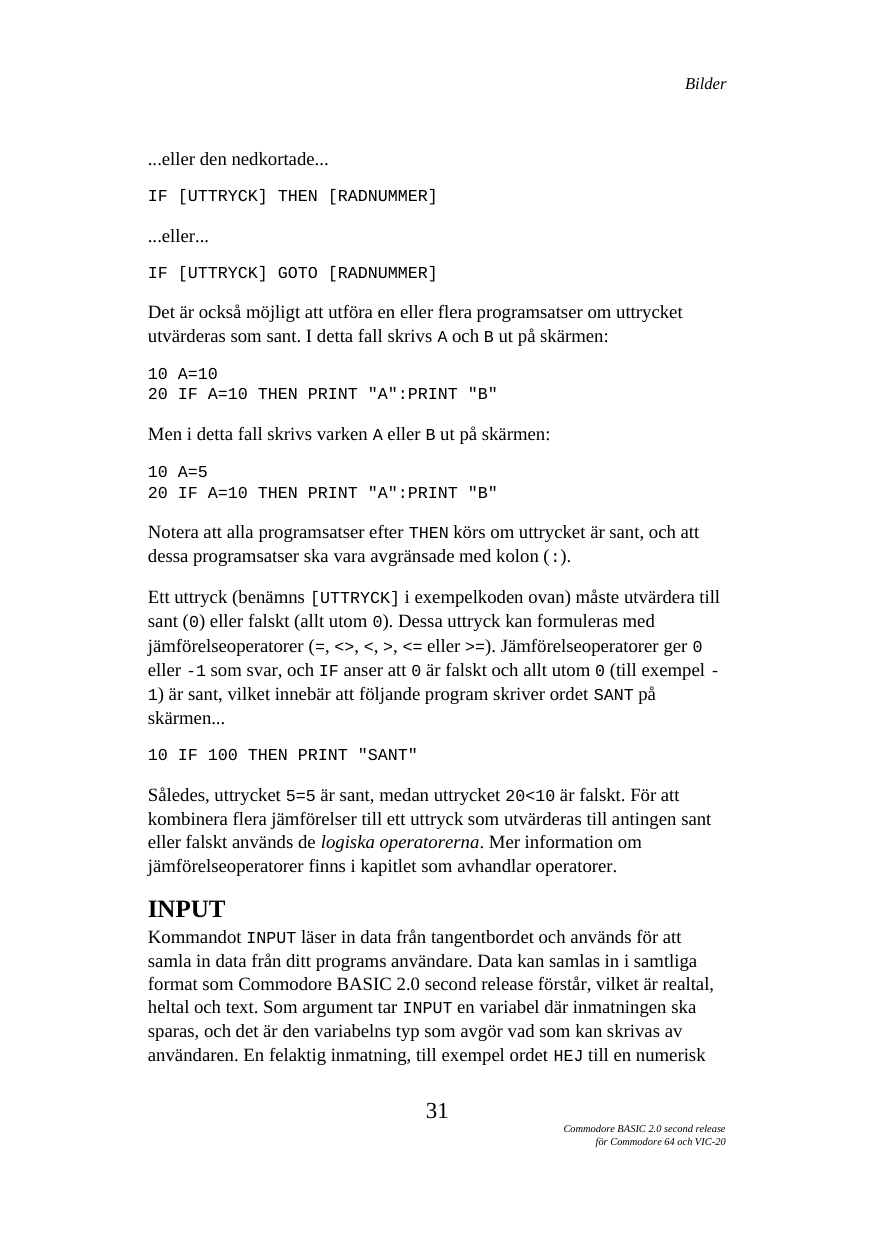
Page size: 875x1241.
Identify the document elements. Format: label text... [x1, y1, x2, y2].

text 10 IF 100 THEN PRINT "SANT" [148, 747, 726, 766]
text IF [UTTRYCK] GOTO [RADNUMMER] [148, 264, 726, 283]
text Det är också möjligt att utföra en eller flera programsatser om uttrycket utvärderas som sant. I detta fall skrivs A och B ut på skärmen: [148, 301, 726, 347]
text Notera att alla programsatser efter THEN körs om uttrycket är sant, och att dessa programsatser ska vara avgränsade med kolon (:). [148, 521, 726, 568]
text Ett uttryck (benämns [UTTRYCK] i exempelkoden ovan) måste utvärdera till sant (0) eller falskt (allt utom 0). Dessa uttryck kan formuleras med jämförelseoperatorer (=, <>, <, >, <= eller >=). Jämförelseoperatorer ger 0 eller -1 som svar, och IF anser att 0 är falskt och allt utom 0 (till exempel -1) är sant, vilket innebär att följande program skriver ordet SANT på skärmen... [148, 586, 726, 729]
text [148, 926, 726, 1066]
text Men i detta fall skrivs varken A eller B ut på skärmen: [148, 423, 726, 445]
text ...eller... [148, 224, 726, 246]
subtitle INPUT [148, 894, 726, 923]
text Således, uttrycket 5=5 är sant, medan uttrycket 20<10 är falskt. För att kombinera flera jämförelser till ett uttryck som utvärderas till antingen sant eller falskt används de logiska operatorerna. Mer information om jämförelseoperatorer finns i kapitlet som avhandlar operatorer. [148, 784, 726, 876]
text ...eller den nedkortade... [148, 148, 726, 169]
text IF [UTTRYCK] THEN [RADNUMMER] [148, 188, 726, 206]
text 10 A=5 20 IF A=10 THEN PRINT "A":PRINT "B" [148, 464, 726, 503]
text 10 A=10 20 IF A=10 THEN PRINT "A":PRINT "B" [148, 366, 726, 405]
